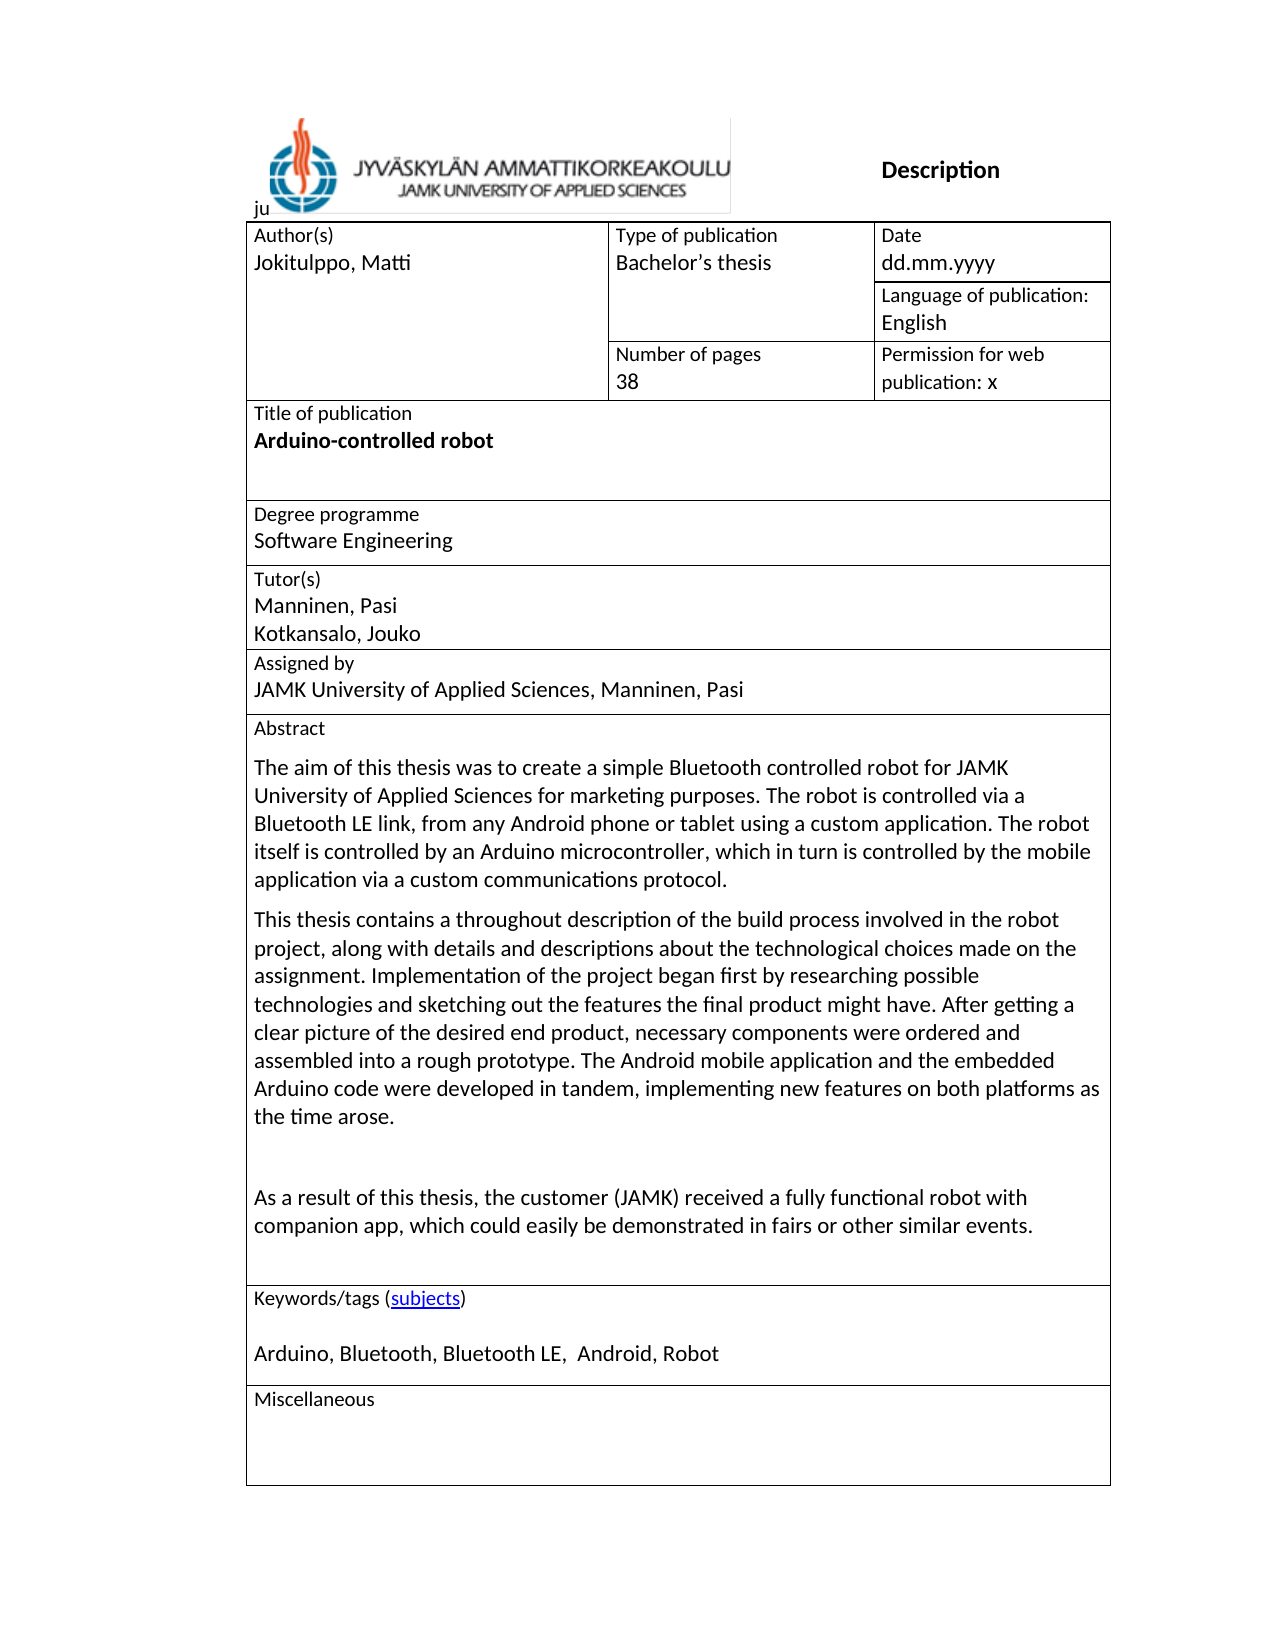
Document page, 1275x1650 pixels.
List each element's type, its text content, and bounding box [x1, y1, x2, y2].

table_cell Miscellaneous [247, 1386, 1110, 1485]
table_header ju [247, 118, 874, 221]
table_cell Author(s) Jokitulppo, Matti [247, 223, 608, 399]
table_cell Date dd.mm.yyyy [875, 223, 1110, 281]
table_cell Tutor(s) Manninen, Pasi Kotkansalo, Jouko [247, 566, 1110, 649]
table_cell Title of publication Arduino-controlled robot [247, 401, 1110, 500]
table_cell Abstract The aim of this thesis was to create a simple Bluetooth controlled robot for JAMK University of Applied Sciences for marketing purposes. The robot is controlled via a Bluetooth LE link, from any Android phone or tablet using a custom application. The robot itself is controlled by an Arduino microcontroller, which in turn is controlled by the mobile application via a custom communications protocol. This thesis contains a throughout description of the build process involved in the robot project, along with details and descriptions about the technological choices made on the assignment. Implementation of the project began first by researching possible technologies and sketching out the features the final product might have. After getting a clear picture of the desired end product, necessary components were ordered and assembled into a rough prototype. The Android mobile application and the embedded Arduino code were developed in tandem, implementing new features on both platforms as the time arose. As a result of this thesis, the customer (JAMK) received a fully functional robot with companion app, which could easily be demonstrated in fairs or other similar events. [247, 715, 1110, 1284]
table_header Description [874, 118, 1110, 221]
table_cell Type of publication Bachelor’s thesis [609, 223, 874, 341]
table_cell Language of publication: English [875, 283, 1110, 341]
table_cell Keywords/tags (subjects) Arduino, Bluetooth, Bluetooth LE, Android, Robot [247, 1286, 1110, 1385]
table_cell Number of pages 38 [609, 342, 874, 399]
picture [269, 118, 734, 215]
table_cell Permission for web publication: x [875, 342, 1110, 399]
table_cell Assigned by JAMK University of Applied Sciences, Manninen, Pasi [247, 650, 1110, 714]
table_cell Degree programme Software Engineering [247, 501, 1110, 565]
